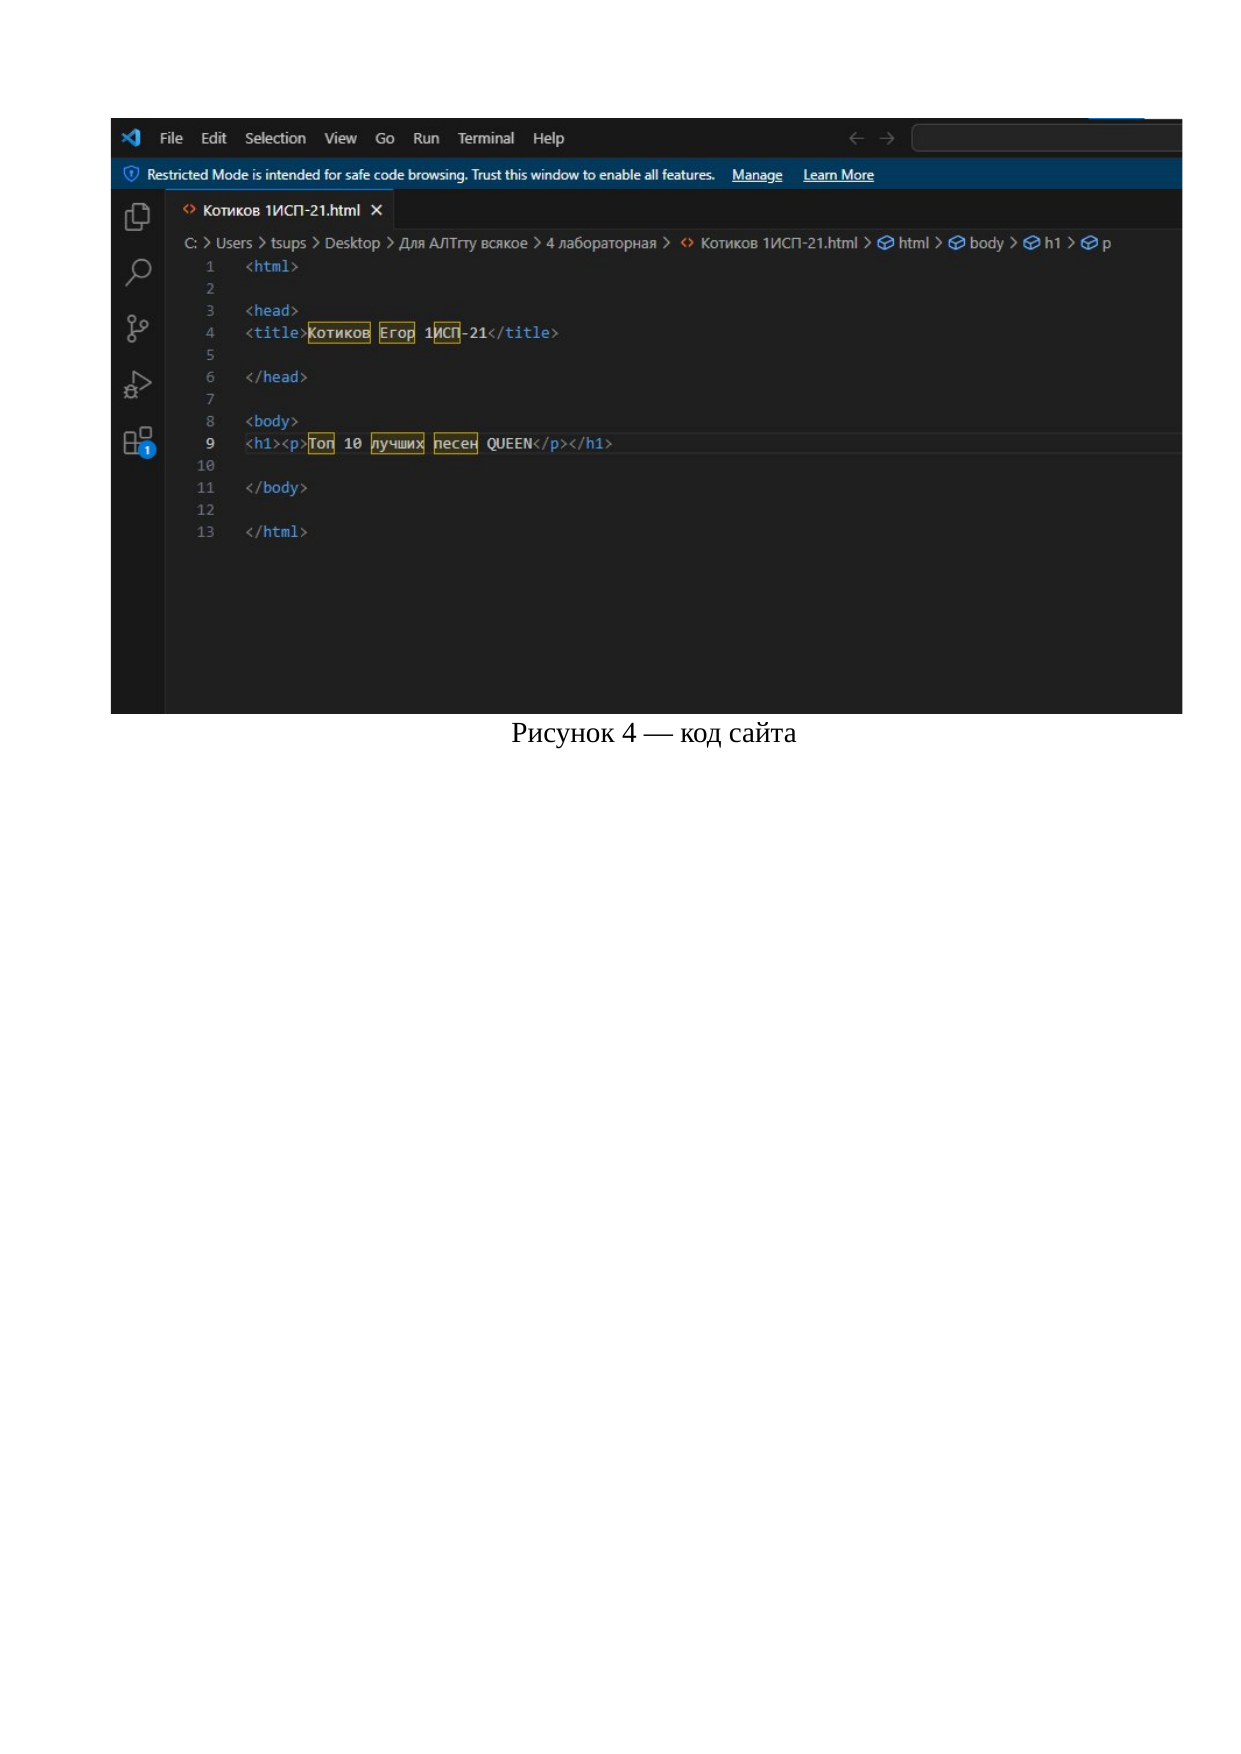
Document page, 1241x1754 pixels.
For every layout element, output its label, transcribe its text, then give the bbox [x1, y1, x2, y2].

picture [110, 118, 1183, 714]
